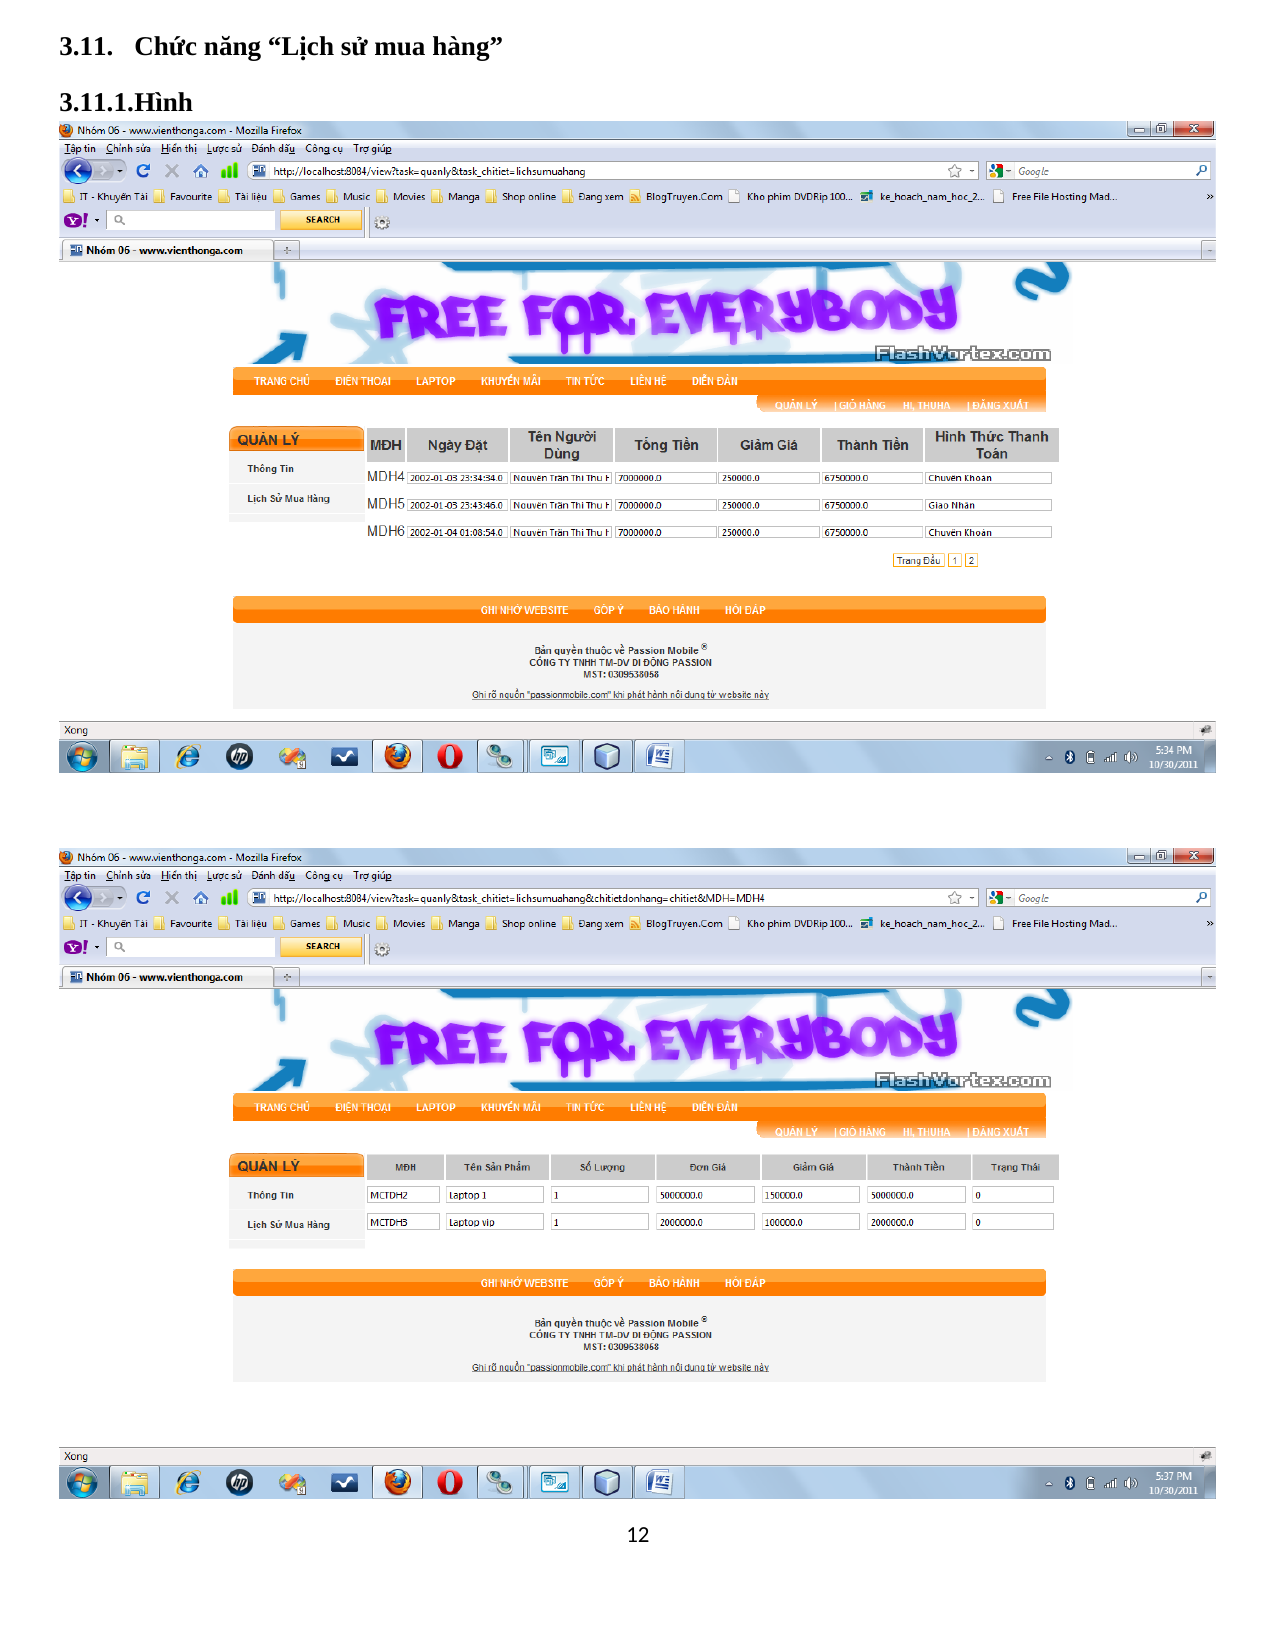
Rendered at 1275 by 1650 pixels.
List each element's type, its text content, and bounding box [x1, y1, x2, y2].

picture [59, 848, 1216, 1499]
subtitle Hình [59, 86, 1216, 117]
subtitle Chức năng “Lịch sử mua hàng” [59, 29, 1216, 61]
picture [59, 121, 1216, 773]
